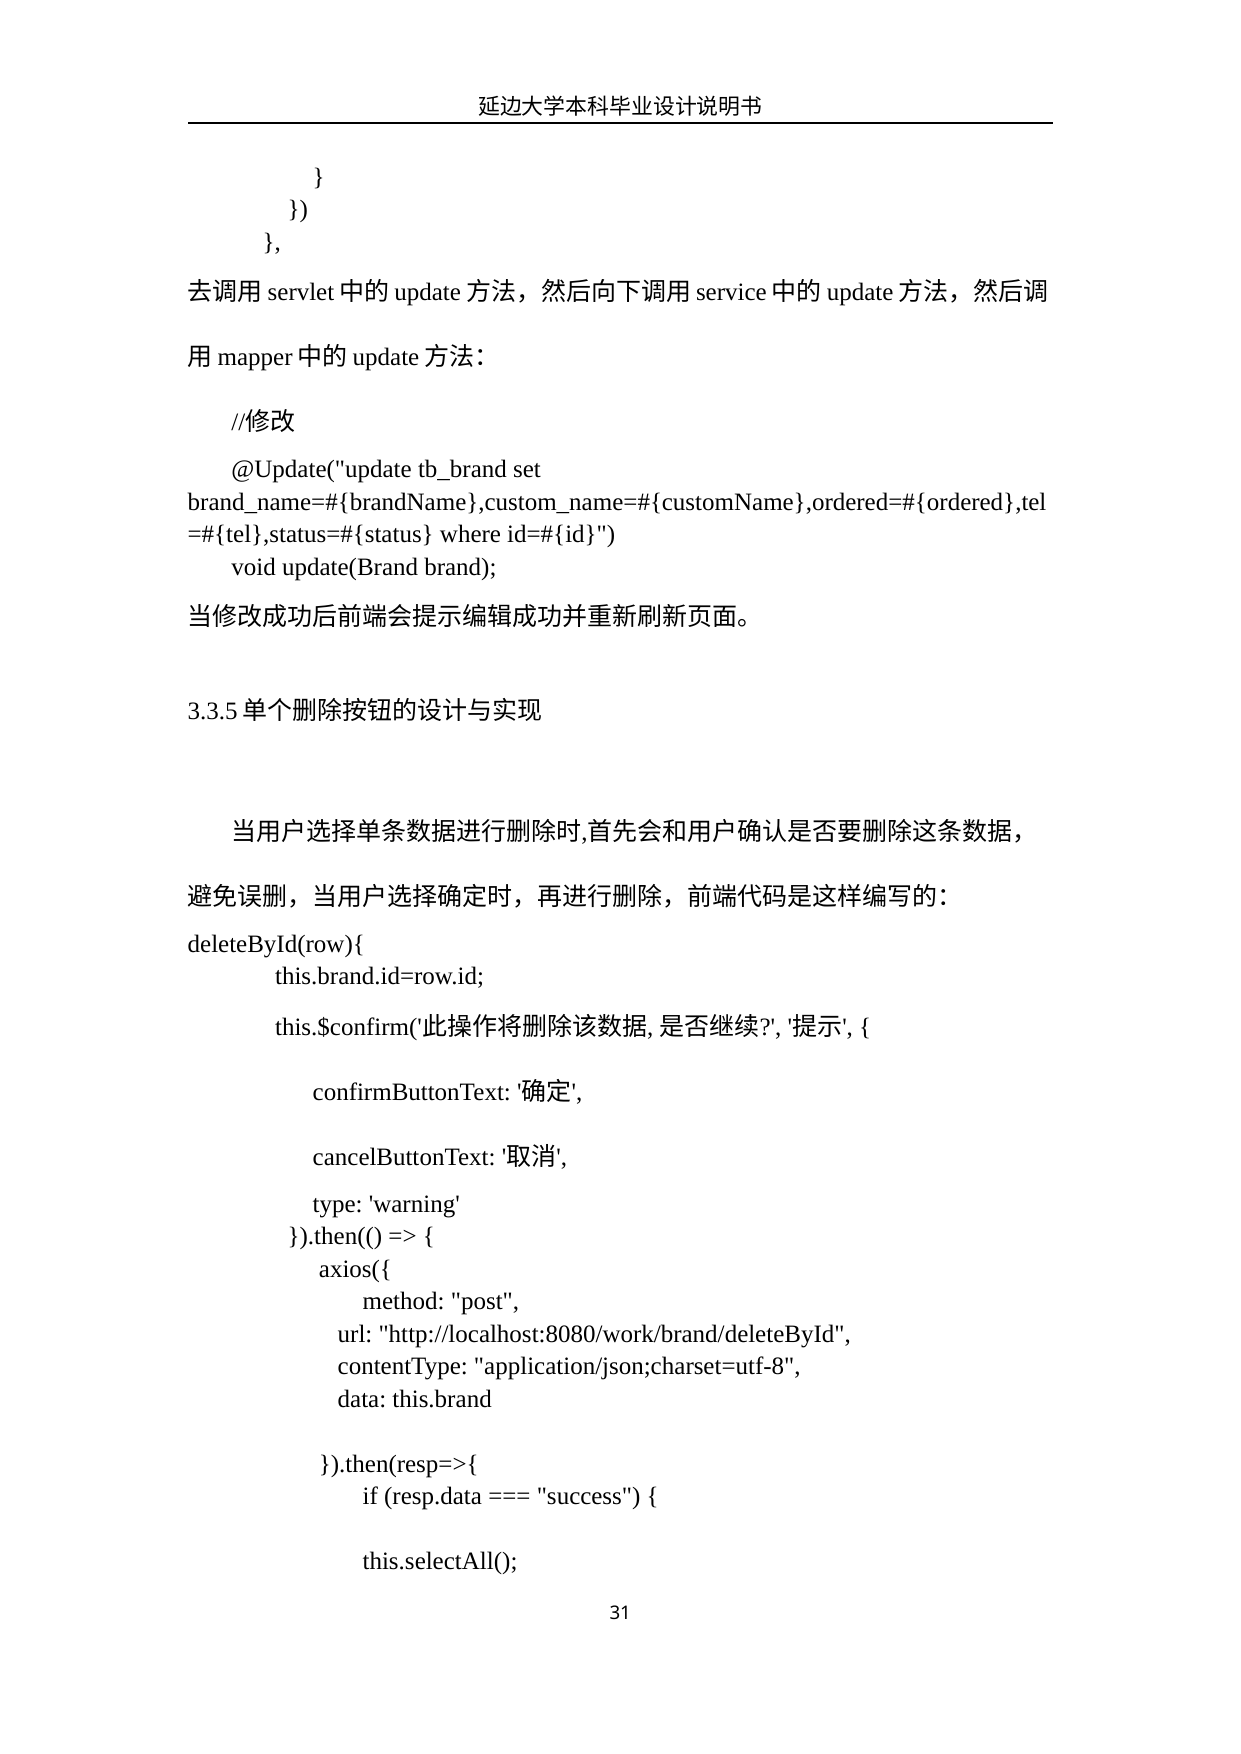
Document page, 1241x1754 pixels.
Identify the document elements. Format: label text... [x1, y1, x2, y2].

text @Update("update tb_brand set brand_name=#{brandName},custom_name=#{customName},ordered=#{ordered},tel=#{tel},status=#{status} where id=#{id}") [187, 452, 1053, 550]
text //修改 [187, 387, 1053, 452]
text if (resp.data === "success") { [187, 1479, 1053, 1512]
text method: "post", [187, 1284, 1053, 1317]
text this.brand.id=row.id; [187, 959, 1053, 992]
text 当用户选择单条数据进行删除时,首先会和用户确认是否要删除这条数据，避免误删，当用户选择确定时，再进行删除，前端代码是这样编写的： [187, 797, 1053, 927]
text type: 'warning' [187, 1187, 1053, 1219]
text 去调用servlet中的update方法，然后向下调用service中的update方法，然后调用mapper中的update方法： [187, 257, 1053, 387]
text }, [187, 225, 1053, 257]
text this.selectAll(); [187, 1544, 1053, 1577]
text }).then(() => { [187, 1219, 1053, 1252]
text deleteById(row){ [187, 927, 1053, 959]
text cancelButtonText: '取消', [187, 1122, 1053, 1187]
text }).then(resp=>{ [187, 1447, 1053, 1479]
text }) [187, 192, 1053, 225]
subtitle 3.3.5单个删除按钮的设计与实现 [187, 676, 1053, 741]
text url: "http://localhost:8080/work/brand/deleteById", [187, 1317, 1053, 1349]
text this.$confirm('此操作将删除该数据, 是否继续?', '提示', { [187, 992, 1053, 1057]
text 当修改成功后前端会提示编辑成功并重新刷新页面。 [187, 582, 1053, 647]
text contentType: "application/json;charset=utf-8", [187, 1349, 1053, 1382]
text confirmButtonText: '确定', [187, 1057, 1053, 1122]
text } [187, 160, 1053, 192]
text data: this.brand [187, 1382, 1053, 1414]
text axios({ [187, 1252, 1053, 1284]
text void update(Brand brand); [187, 550, 1053, 582]
